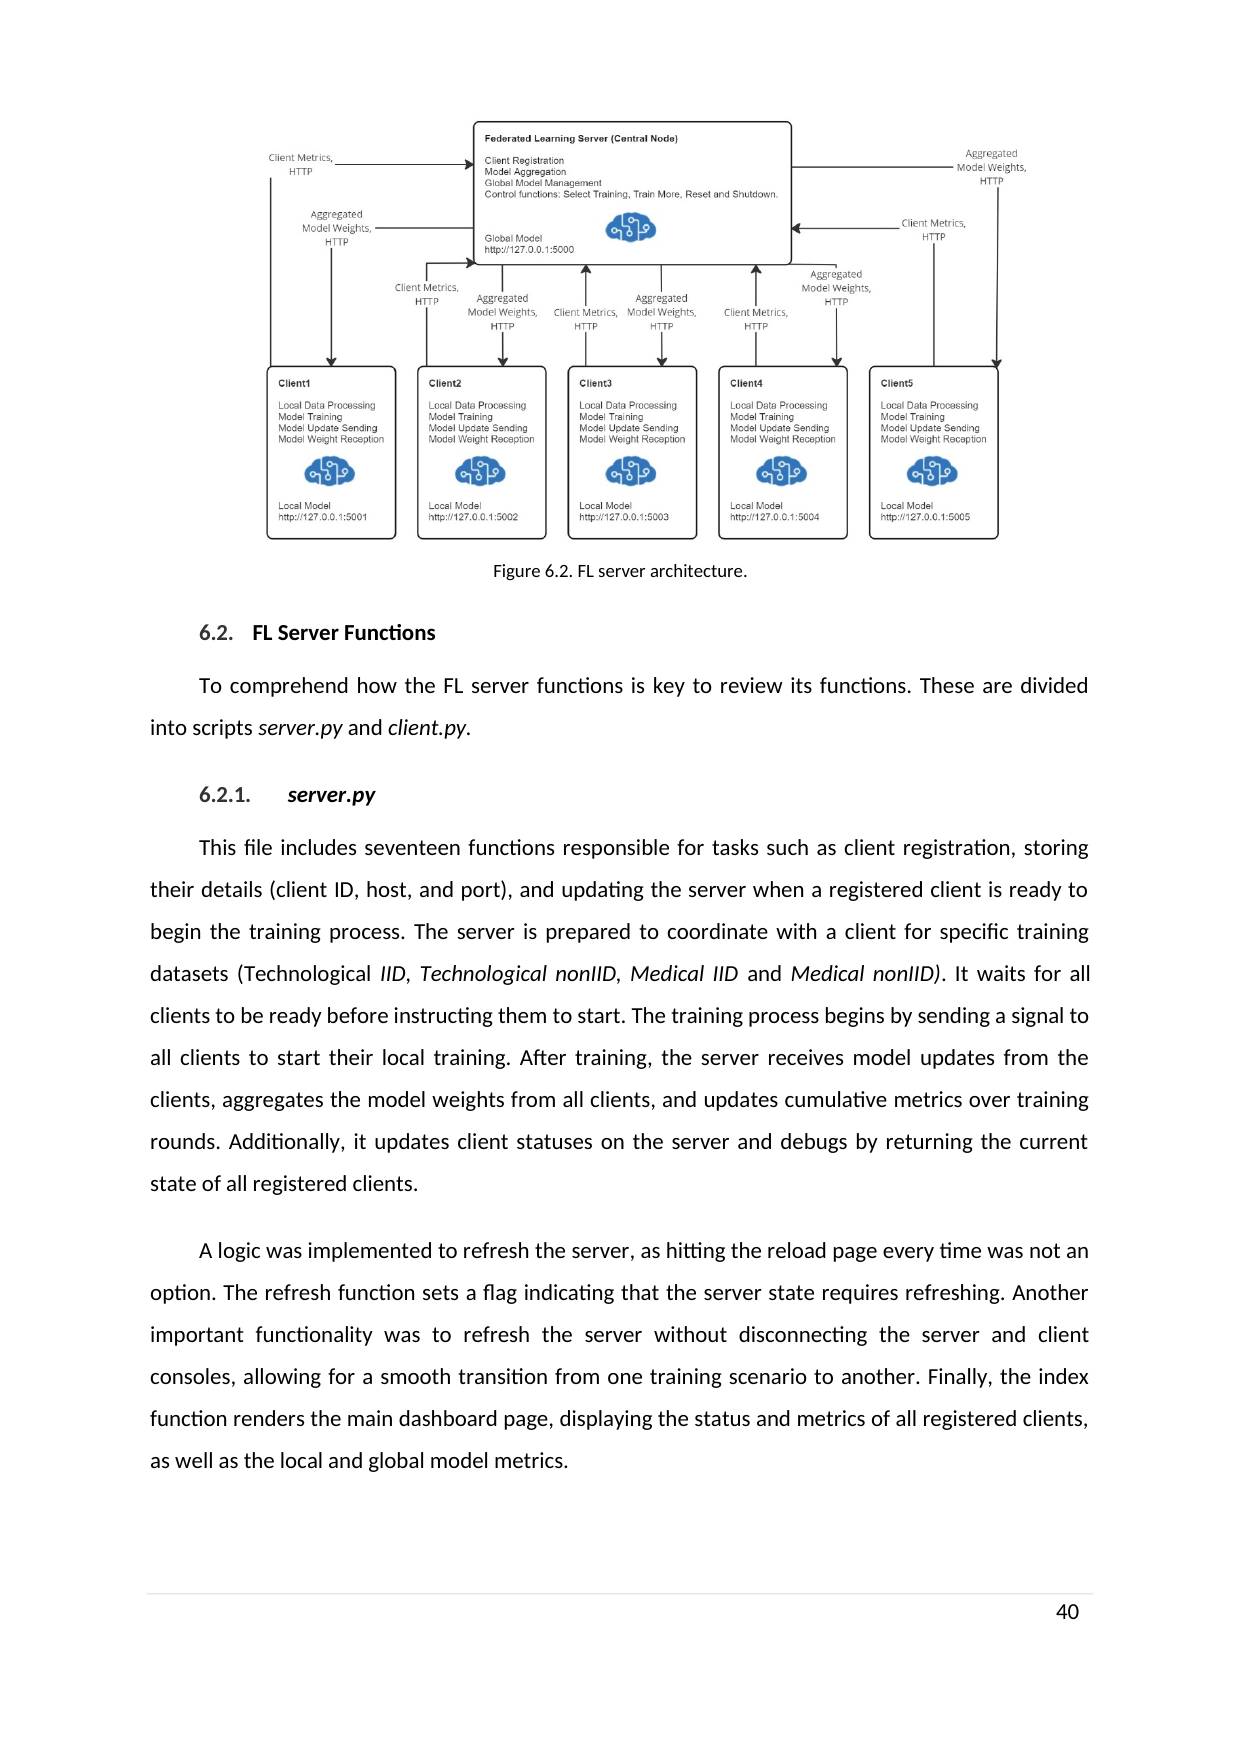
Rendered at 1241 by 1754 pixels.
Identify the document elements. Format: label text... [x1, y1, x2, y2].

text A logic was implemented to refresh the server, as hitting the reload page every time was not an option. The refresh function sets a flag indicating that the server state requires refreshing. Another important functionality was to refresh the server without disconnecting the server and client consoles, allowing for a smooth transition from one training scenario to another. Finally, the index function renders the main dashboard page, displaying the status and metrics of all registered clients, as well as the local and global model metrics. [150, 1236, 1091, 1474]
text To comprehend how the FL server functions is key to review its functions. These are divided into scripts server.py and client.py. [150, 671, 1091, 741]
subtitle server.py [199, 780, 1126, 808]
picture [261, 116, 1029, 548]
text This file includes seventeen functions responsible for tasks such as client registration, storing their details (client ID, host, and port), and updating the server when a registered client is ready to begin the training process. The server is prepared to coordinate with a client for specific training datasets (Technological IID, Technological nonIID, Medical IID and Medical nonIID). It waits for all clients to be ready before instructing them to start. The training process begins by sending a signal to all clients to start their local training. After training, the server receives model updates from the clients, aggregates the model weights from all clients, and updates cumulative metrics over training rounds. Additionally, it updates client statuses on the server and debugs by returning the current state of all registered clients. [150, 833, 1091, 1197]
subtitle FL Server Functions [199, 618, 1126, 646]
